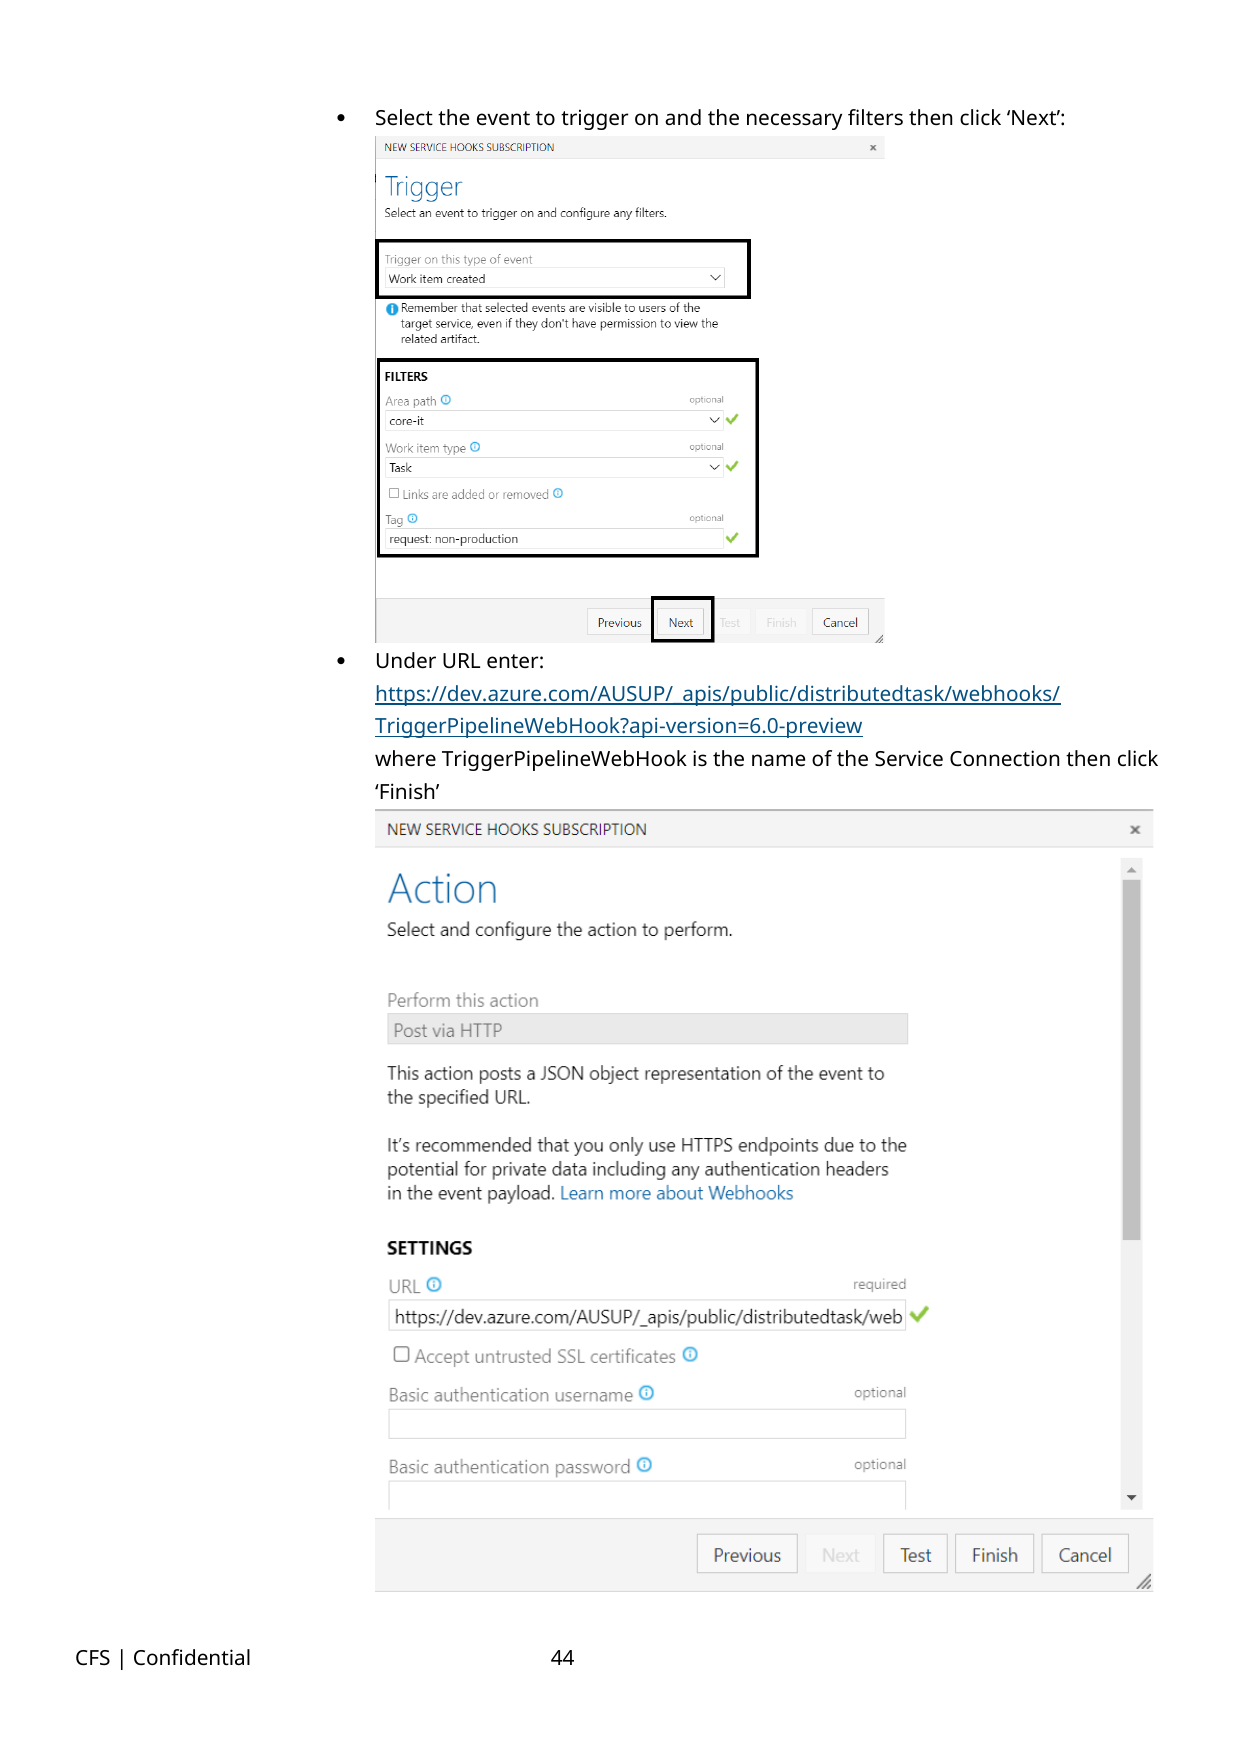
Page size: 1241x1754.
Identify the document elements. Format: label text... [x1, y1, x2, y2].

picture [375, 136, 885, 643]
list where TriggerPipelineWebHook is the name of the Service Connection then click ‘Finish’ [375, 744, 1165, 805]
list Under URL enter: https://dev.azure.com/AUSUP/_apis/public/distributedtask/webhooks/TriggerPipelineWebHook?api-version=6.0-preview [337, 646, 1165, 740]
picture [375, 809, 1154, 1592]
